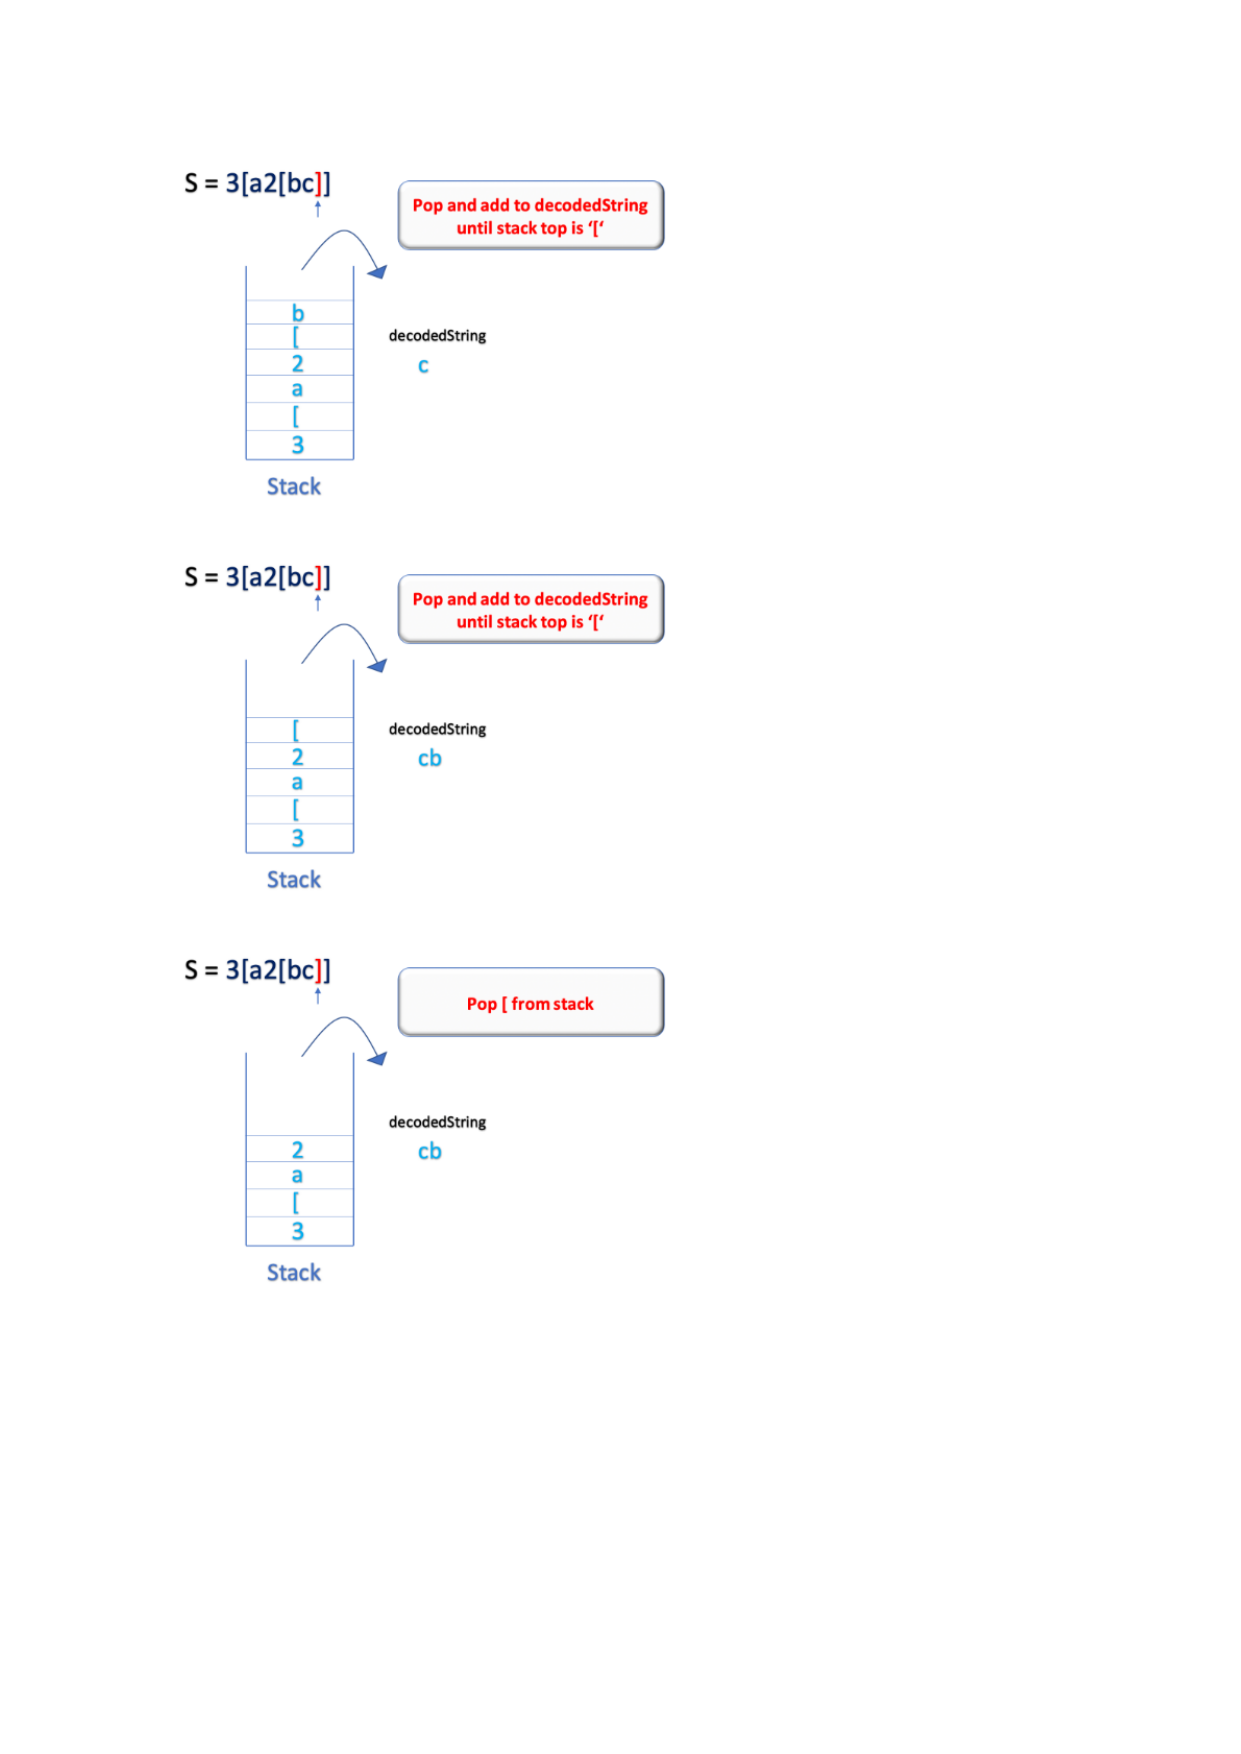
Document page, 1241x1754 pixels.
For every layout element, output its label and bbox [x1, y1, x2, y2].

picture [150, 150, 711, 1330]
